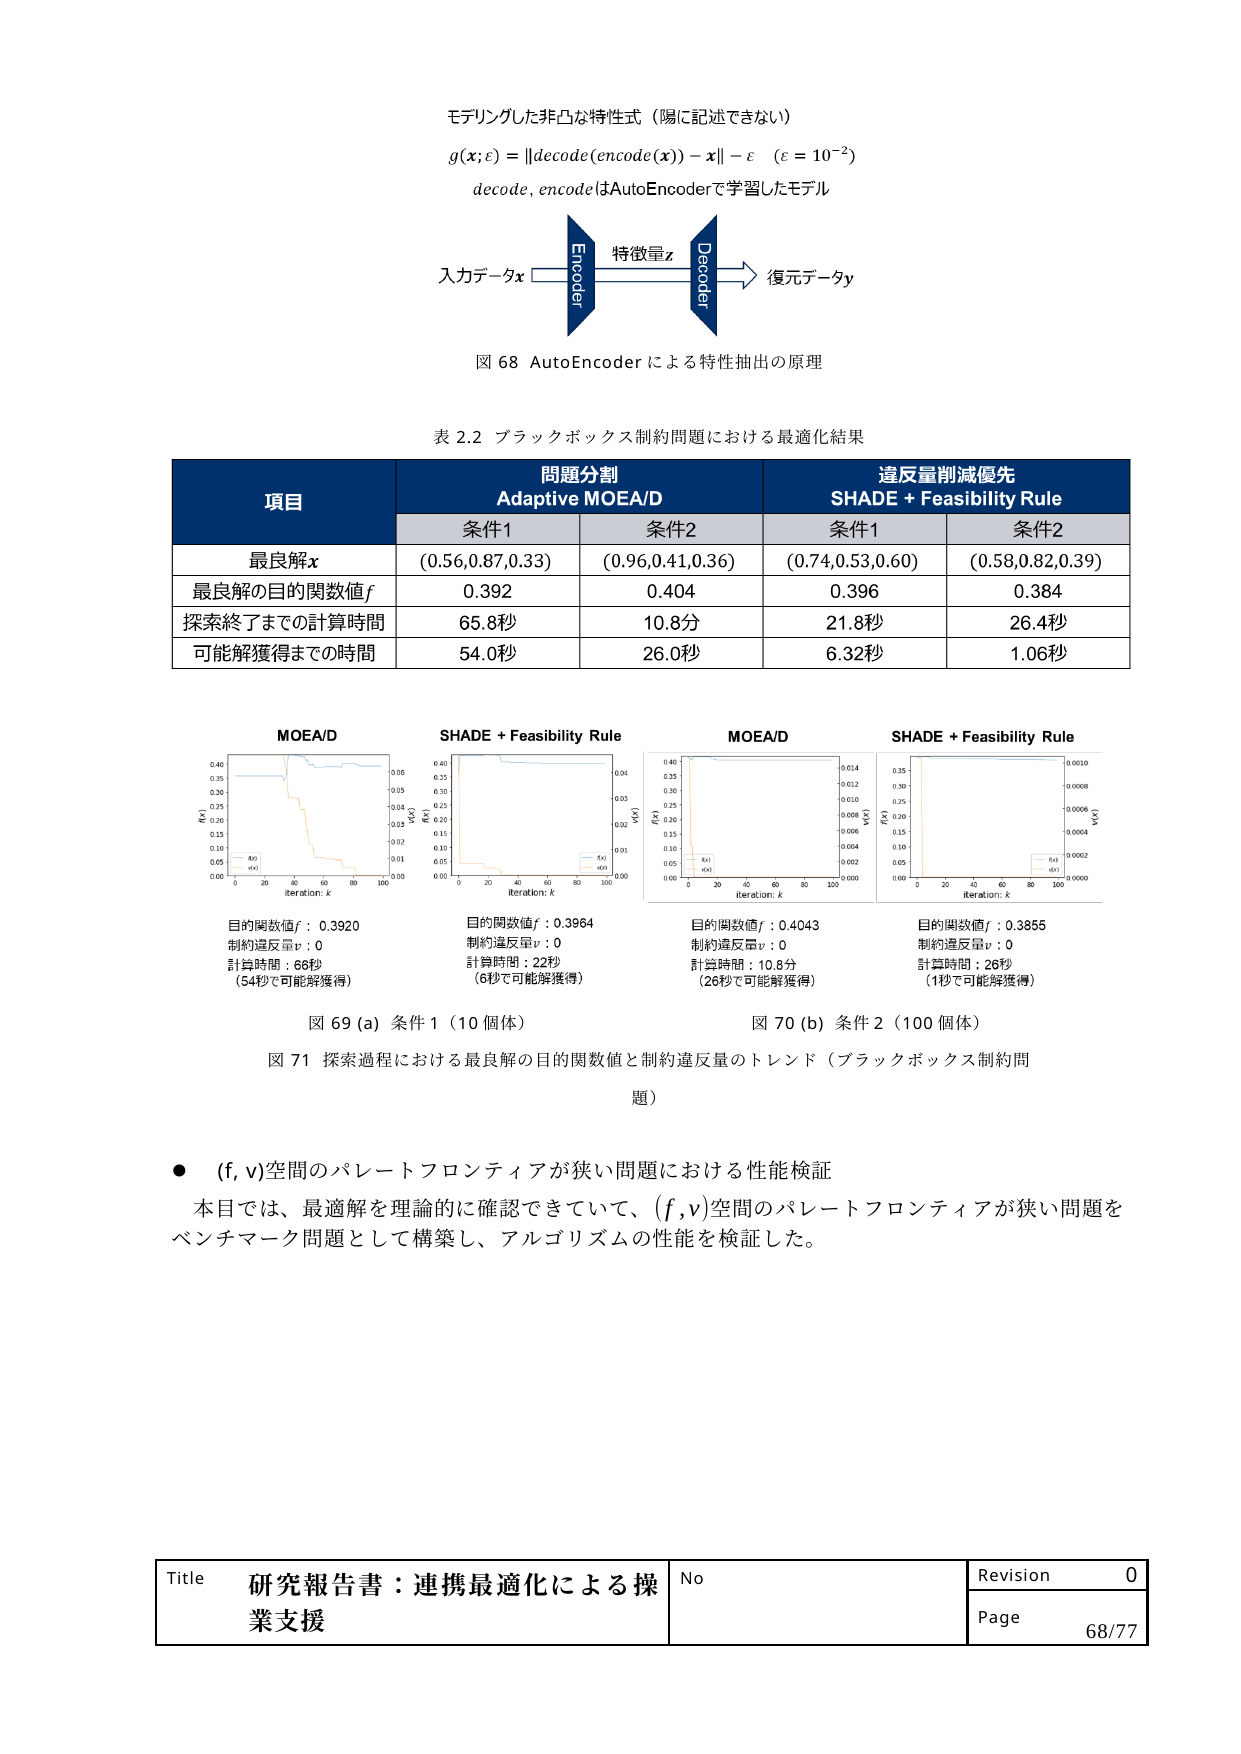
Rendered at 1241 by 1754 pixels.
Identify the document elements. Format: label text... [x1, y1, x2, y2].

text 本目では、最適解を理論的に確認できていて、空間のパレートフロンティアが狭い問題をベンチマーク問題として構築し、アルゴリズムの性能を検証した。 [171, 1193, 1126, 1253]
text 図 2.12 AutoEncoderによる特性抽出の原理 [259, 336, 1038, 374]
text 表 2.2 ブラックボックス制約問題における最適化結果 [259, 411, 1038, 448]
picture [194, 721, 1103, 997]
picture [171, 456, 1131, 677]
text 図 2.13 (a) 条件1（10個体） 図 2.13 (b) 条件2（100個体） [259, 997, 1038, 1034]
picture [422, 100, 875, 337]
text 図 2.13 探索過程における最良解の目的関数値と制約違反量のトレンド（ブラックボックス制約問題） [259, 1034, 1038, 1109]
list (f, v)空間のパレートフロンティアが狭い問題における性能検証 [171, 1154, 1126, 1184]
